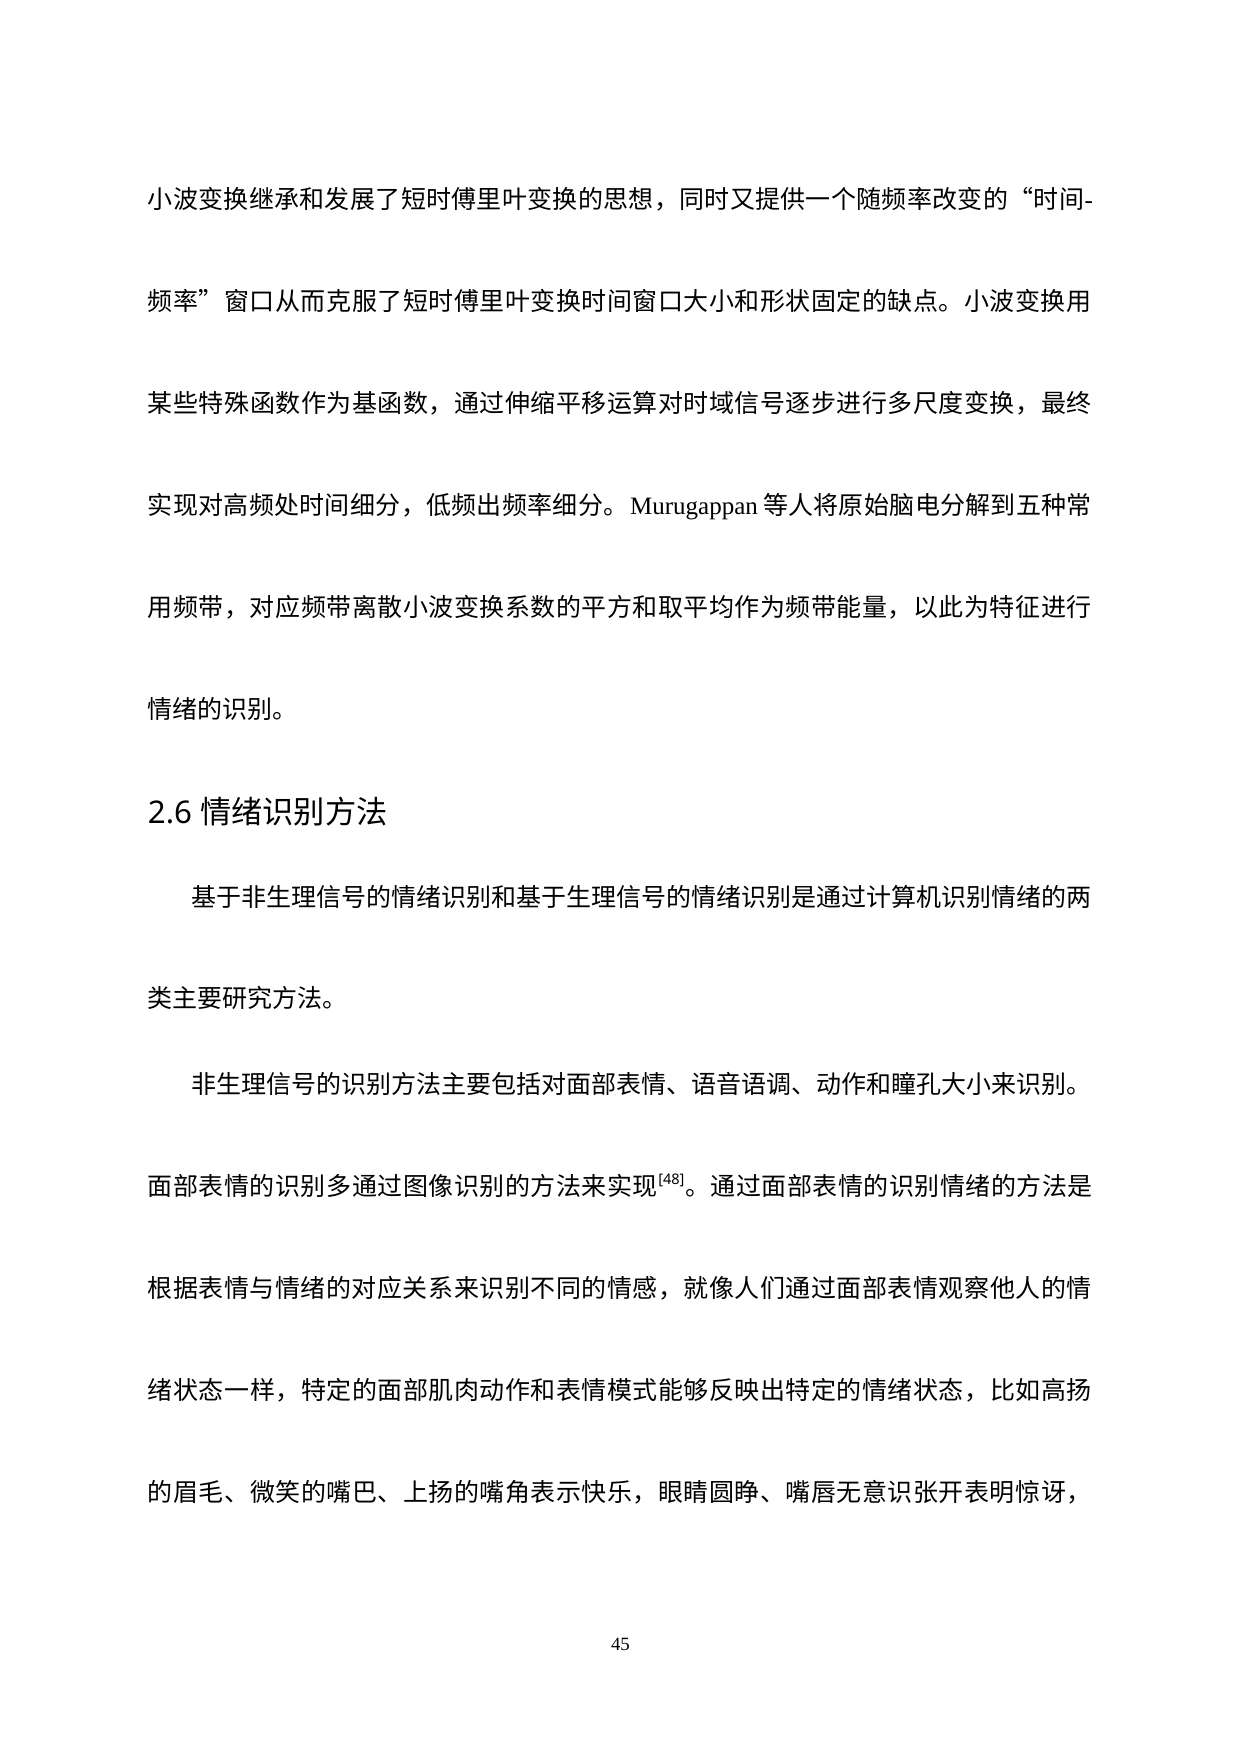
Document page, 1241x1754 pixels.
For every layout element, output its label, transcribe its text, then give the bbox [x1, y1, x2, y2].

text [148, 1049, 1092, 1524]
text 基于非生理信号的情绪识别和基于生理信号的情绪识别是通过计算机识别情绪的两类主要研究方法。 [148, 861, 1092, 1031]
subtitle 2.6 情绪识别方法 [148, 776, 1092, 844]
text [148, 164, 1092, 741]
